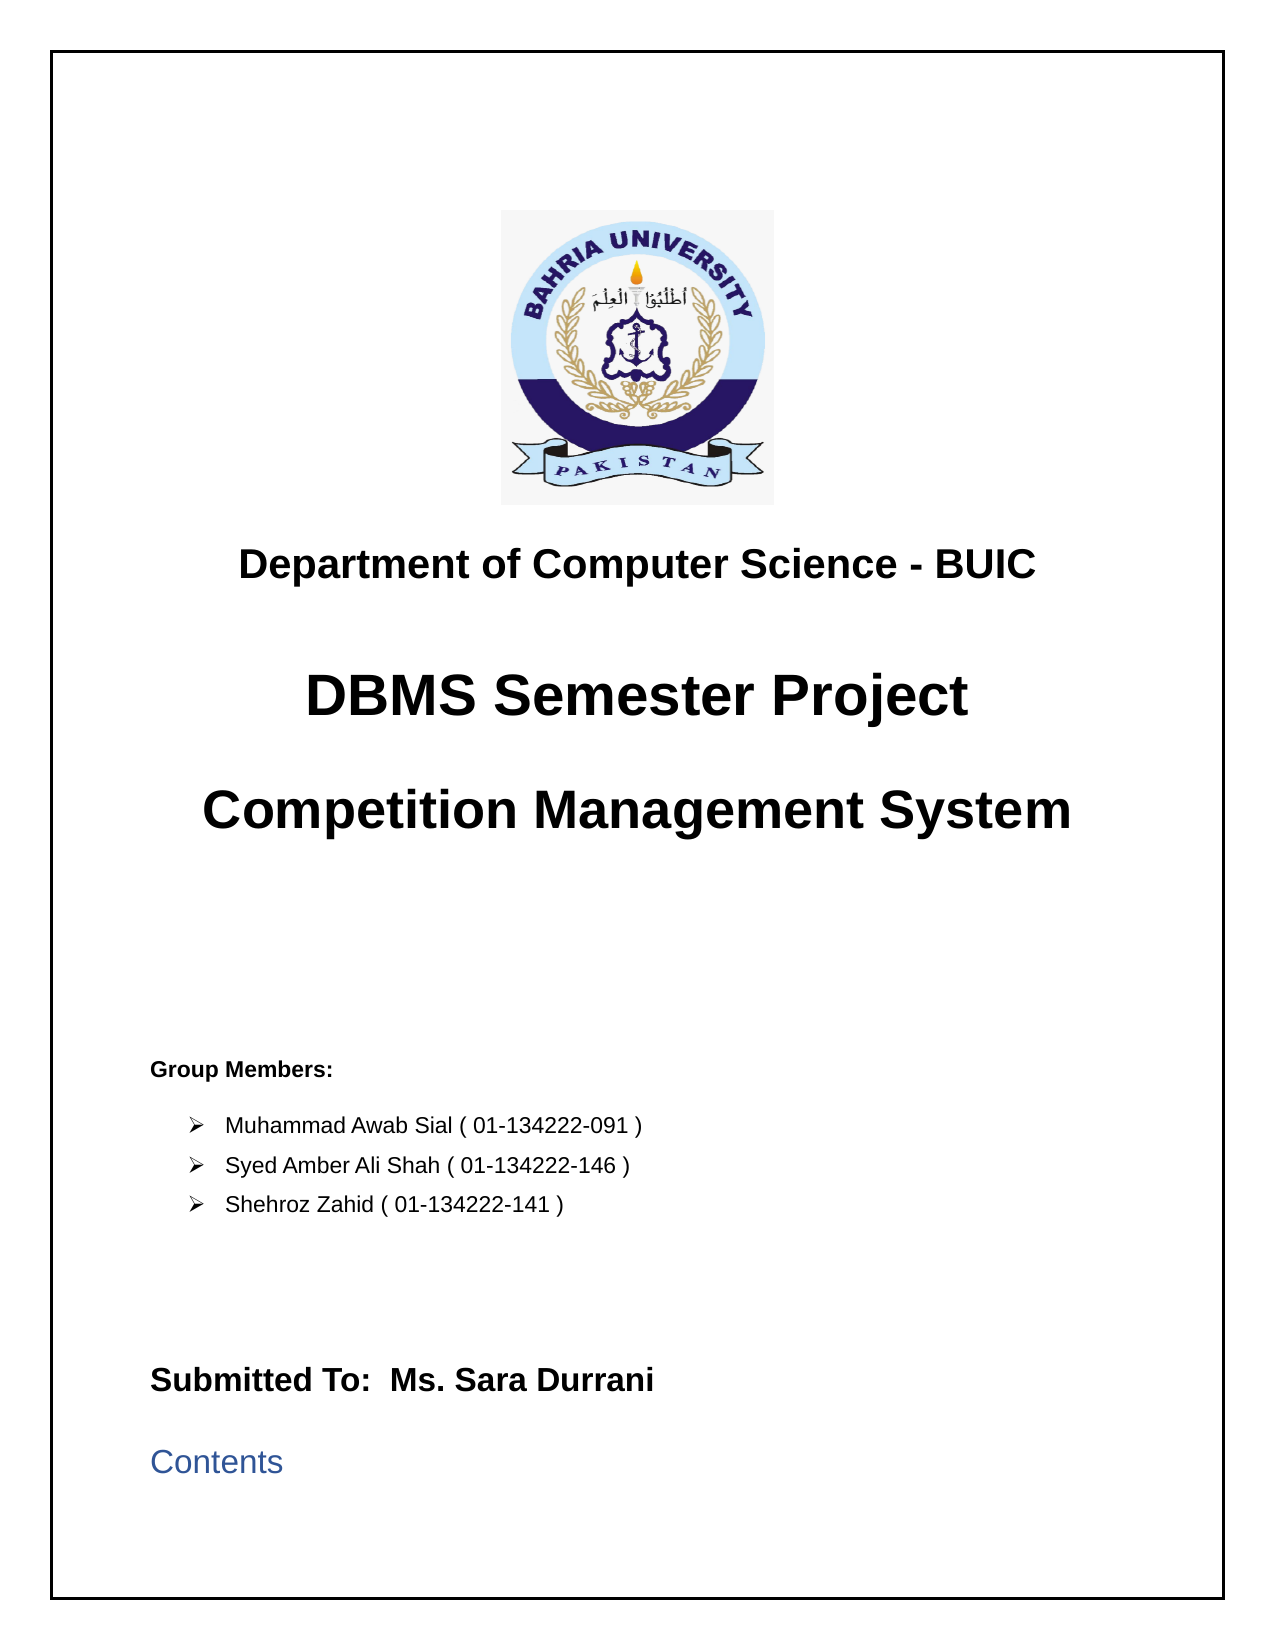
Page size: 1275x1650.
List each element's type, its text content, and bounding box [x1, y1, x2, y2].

list Shehroz Zahid ( 01-134222-141 ) [187, 1191, 1125, 1218]
picture [501, 210, 774, 505]
text DBMS Semester Project [150, 660, 1125, 727]
list Muhammad Awab Sial ( 01-134222-091 ) [187, 1112, 1125, 1139]
list Syed Amber Ali Shah ( 01-134222-146 ) [187, 1152, 1125, 1178]
text Competition Management System [150, 778, 1125, 840]
text Group Members: [150, 1056, 1125, 1083]
text Department of Computer Science - BUIC [150, 540, 1125, 630]
text Submitted To: Ms. Sara Durrani [150, 1360, 1125, 1398]
